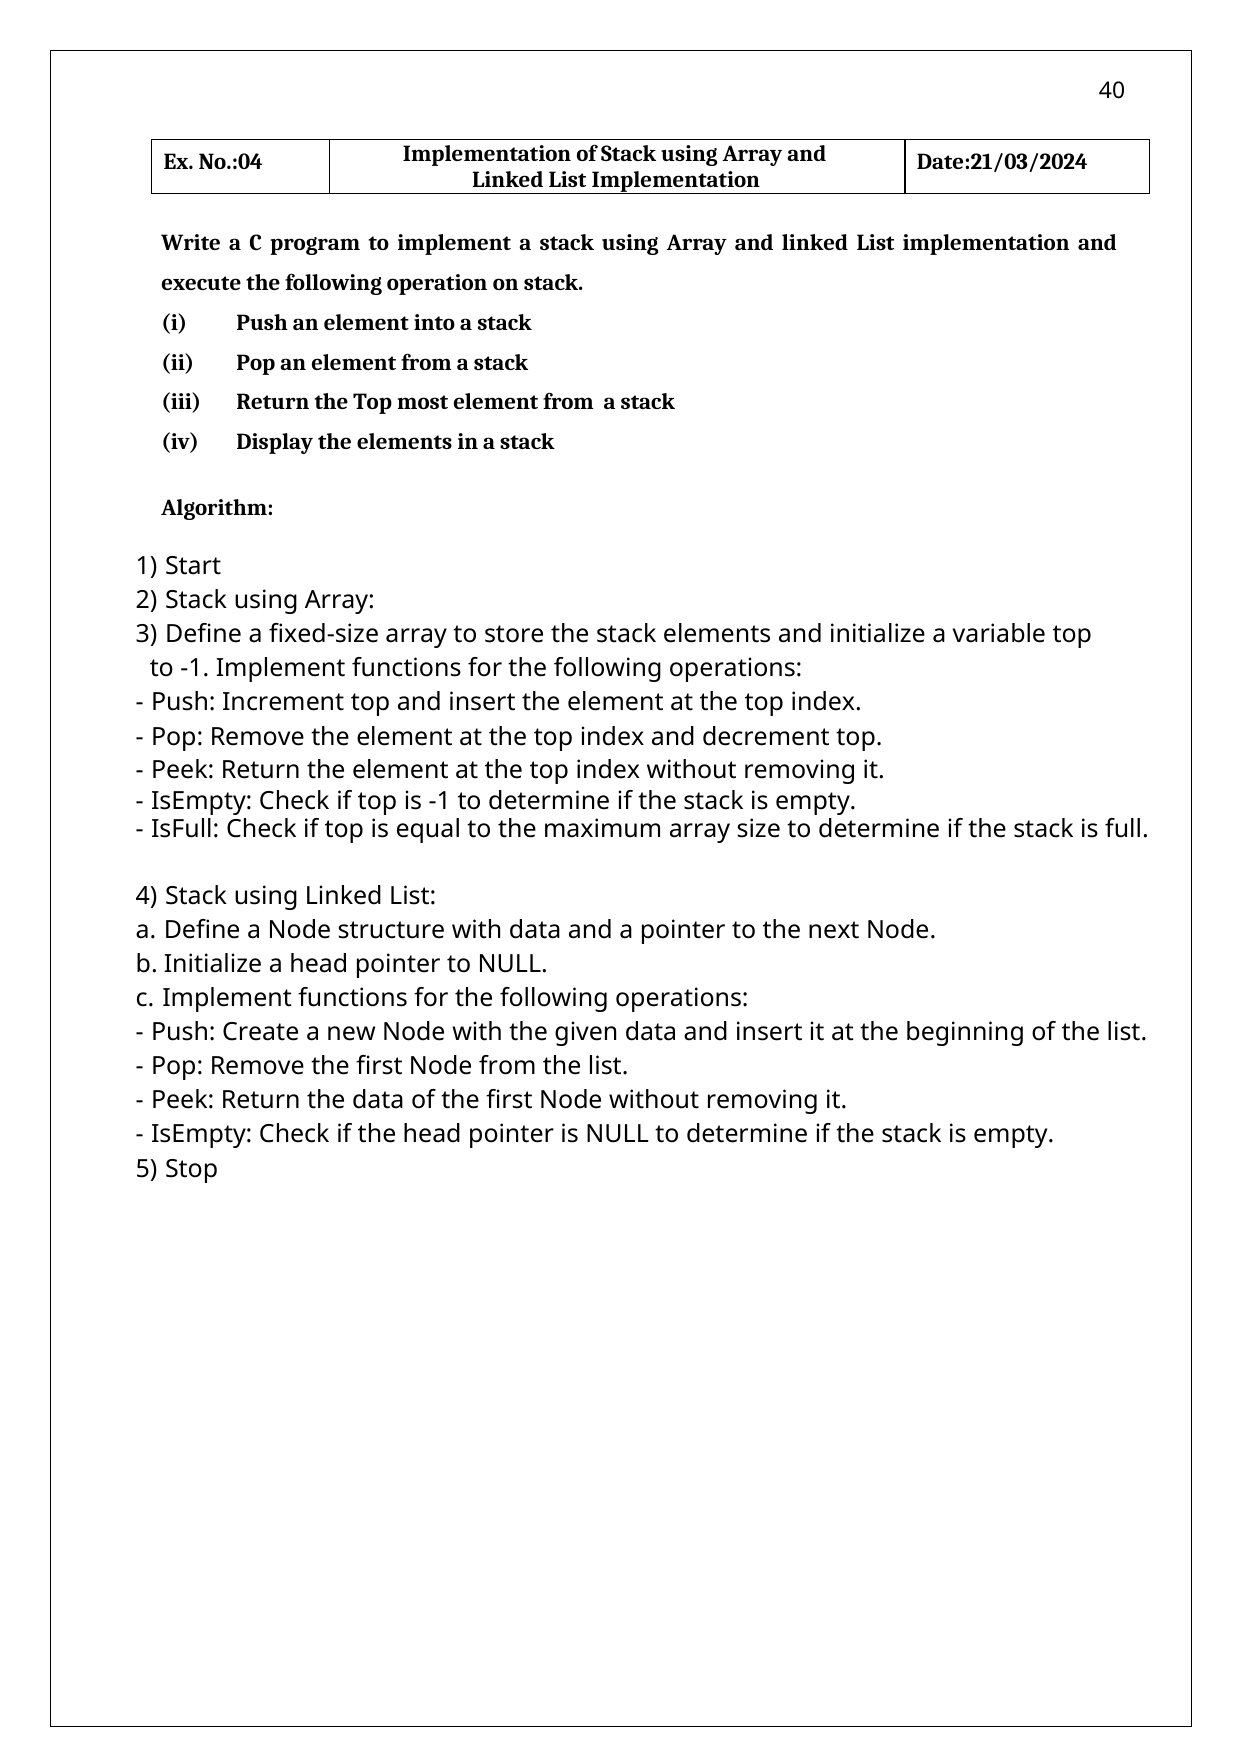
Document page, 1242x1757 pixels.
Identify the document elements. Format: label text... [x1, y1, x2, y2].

list Pop an element from a stack [161, 349, 1162, 376]
list Pop: Remove the first Node from the list. [135, 1048, 1162, 1082]
list IsEmpty: Check if top is -1 to determine if the stack is empty. [135, 786, 1162, 815]
list Implement functions for the following operations: [135, 980, 1162, 1014]
text Write a C program to implement a stack using Array and linked List implementation and execute the following operation on stack. [161, 230, 1162, 296]
list Peek: Return the data of the first Node without removing it. [135, 1082, 1162, 1116]
list Define a Node structure with data and a pointer to the next Node. [135, 912, 1162, 946]
list Peek: Return the element at the top index without removing it. [135, 752, 1162, 786]
table_header Date:21/03/2024 [906, 140, 1149, 193]
list Define a fixed-size array to store the stack elements and initialize a variable top to -1. Implement functions for the following operations: [135, 616, 1107, 684]
list Start [135, 548, 1162, 582]
list Return the Top most element from a stack [161, 389, 1162, 415]
list IsEmpty: Check if the head pointer is NULL to determine if the stack is empty. [135, 1116, 1162, 1150]
table_header Ex. No.:04 [152, 140, 329, 193]
list Initialize a head pointer to NULL. [135, 946, 1162, 980]
list Stack using Array: [135, 582, 1162, 616]
list Display the elements in a stack [161, 429, 1162, 455]
table_header Implementation of Stack using Array and Linked List Implementation [330, 140, 904, 193]
list Pop: Remove the element at the top index and decrement top. [135, 718, 1162, 752]
list IsFull: Check if top is equal to the maximum array size to determine if the stack is full. [135, 815, 1162, 843]
list Stop [135, 1150, 1162, 1184]
list Push: Create a new Node with the given data and insert it at the beginning of the list. [135, 1014, 1162, 1048]
list Stack using Linked List: [135, 878, 1162, 912]
list Push: Increment top and insert the element at the top index. [135, 684, 1162, 718]
text Algorithm: [161, 495, 1162, 521]
list Push an element into a stack [161, 309, 1162, 336]
